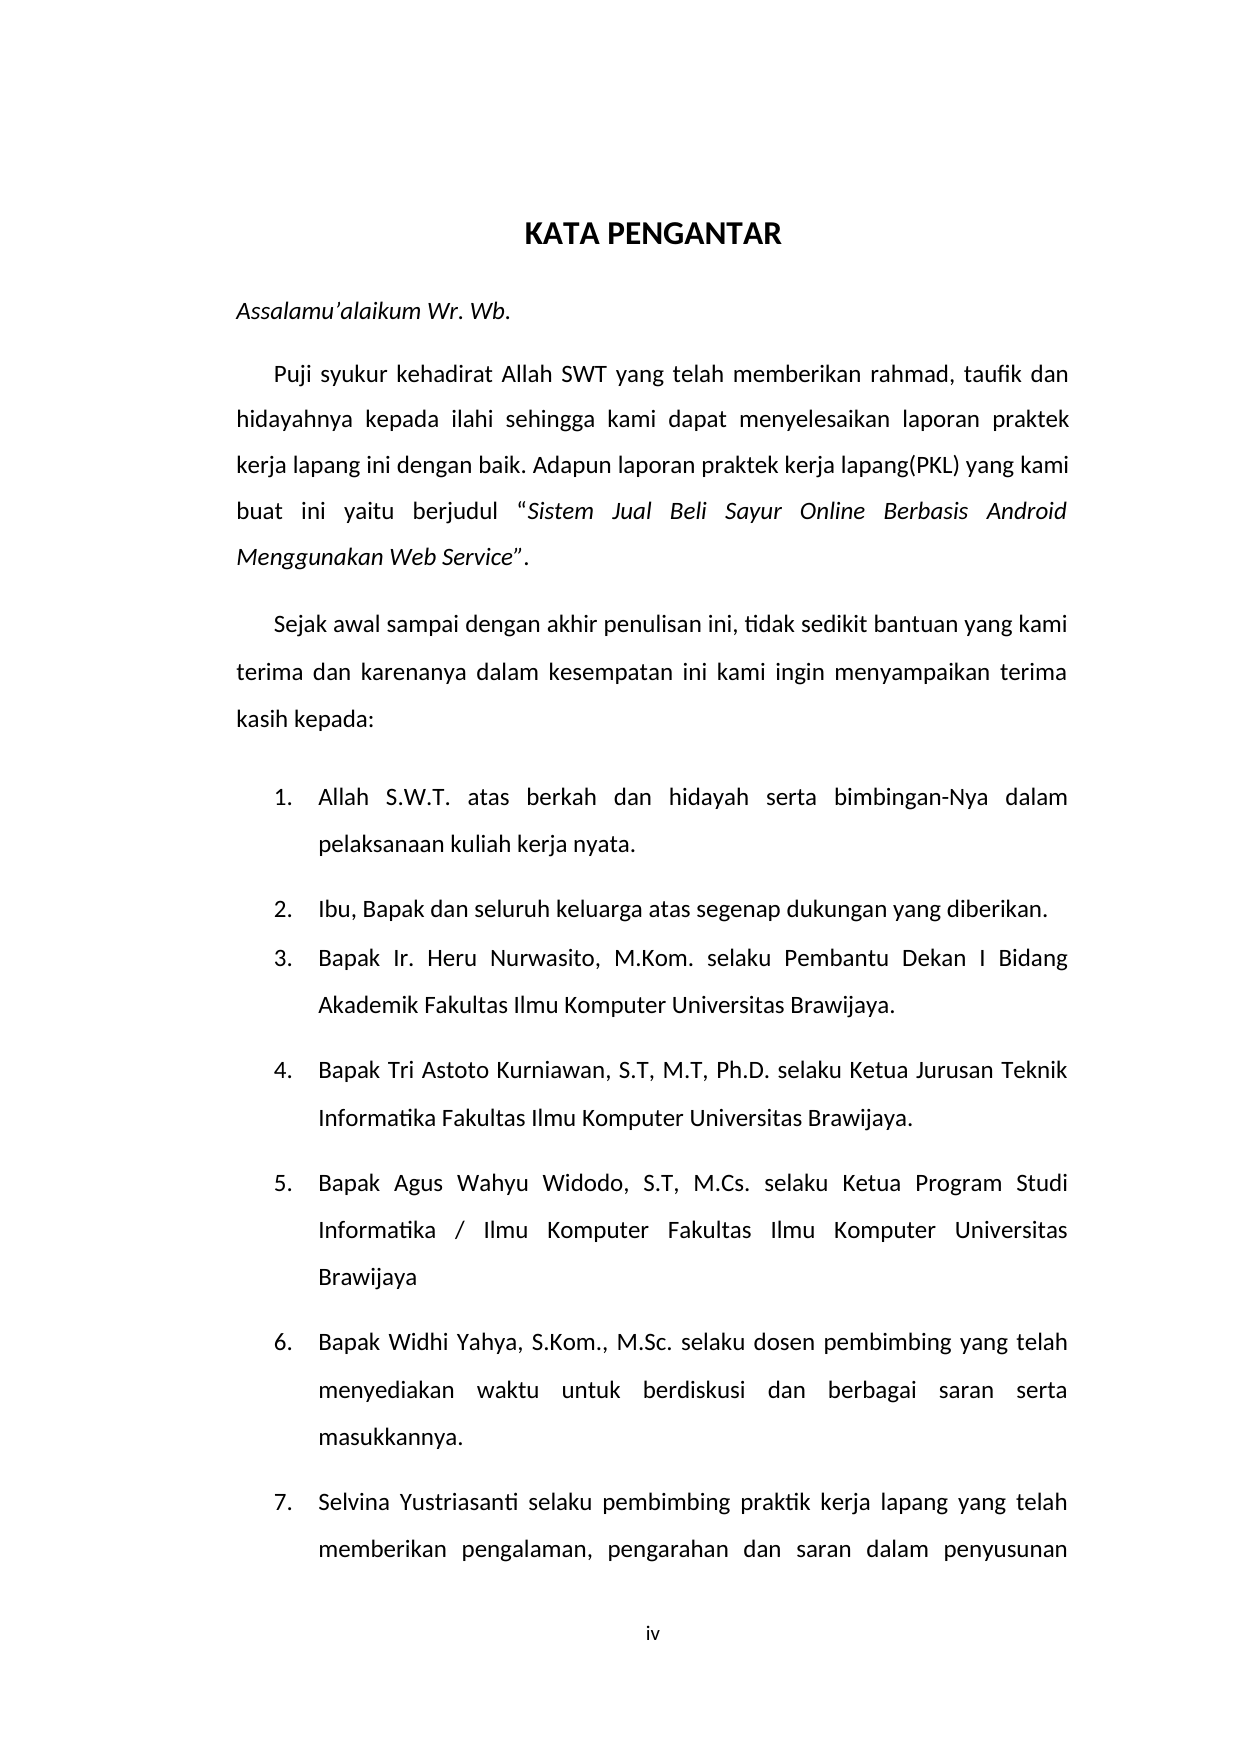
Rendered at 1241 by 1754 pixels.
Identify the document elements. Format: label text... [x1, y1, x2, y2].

text Sejak awal sampai dengan akhir penulisan ini, tidak sedikit bantuan yang kami terima dan karenanya dalam kesempatan ini kami ingin menyampaikan terima kasih kepada: [236, 608, 1069, 733]
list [274, 1486, 1069, 1564]
list Ibu, Bapak dan seluruh keluarga atas segenap dukungan yang diberikan. [274, 893, 1069, 924]
list Allah S.W.T. atas berkah dan hidayah serta bimbingan-Nya dalam pelaksanaan kuliah kerja nyata. [274, 781, 1069, 859]
list Bapak Ir. Heru Nurwasito, M.Kom. selaku Pembantu Dekan I Bidang Akademik Fakultas Ilmu Komputer Universitas Brawijaya. [274, 942, 1069, 1020]
text Puji syukur kehadirat Allah SWT yang telah memberikan rahmad, taufik dan hidayahnya kepada ilahi sehingga kami dapat menyelesaikan laporan praktek kerja lapang ini dengan baik. Adapun laporan praktek kerja lapang(PKL) yang kami buat ini yaitu berjudul “Sistem Jual Beli Sayur Online Berbasis Android Menggunakan Web Service”. [236, 358, 1070, 571]
list Bapak Widhi Yahya, S.Kom., M.Sc. selaku dosen pembimbing yang telah menyediakan waktu untuk berdiskusi dan berbagai saran serta masukkannya. [274, 1327, 1069, 1452]
text Assalamu’alaikum Wr. Wb. [236, 295, 1070, 326]
subtitle KATA PENGANTAR [236, 212, 1070, 252]
list Bapak Tri Astoto Kurniawan, S.T, M.T, Ph.D. selaku Ketua Jurusan Teknik Informatika Fakultas Ilmu Komputer Universitas Brawijaya. [274, 1055, 1069, 1132]
list Bapak Agus Wahyu Widodo, S.T, M.Cs. selaku Ketua Program Studi Informatika / Ilmu Komputer Fakultas Ilmu Komputer Universitas Brawijaya [274, 1167, 1069, 1292]
